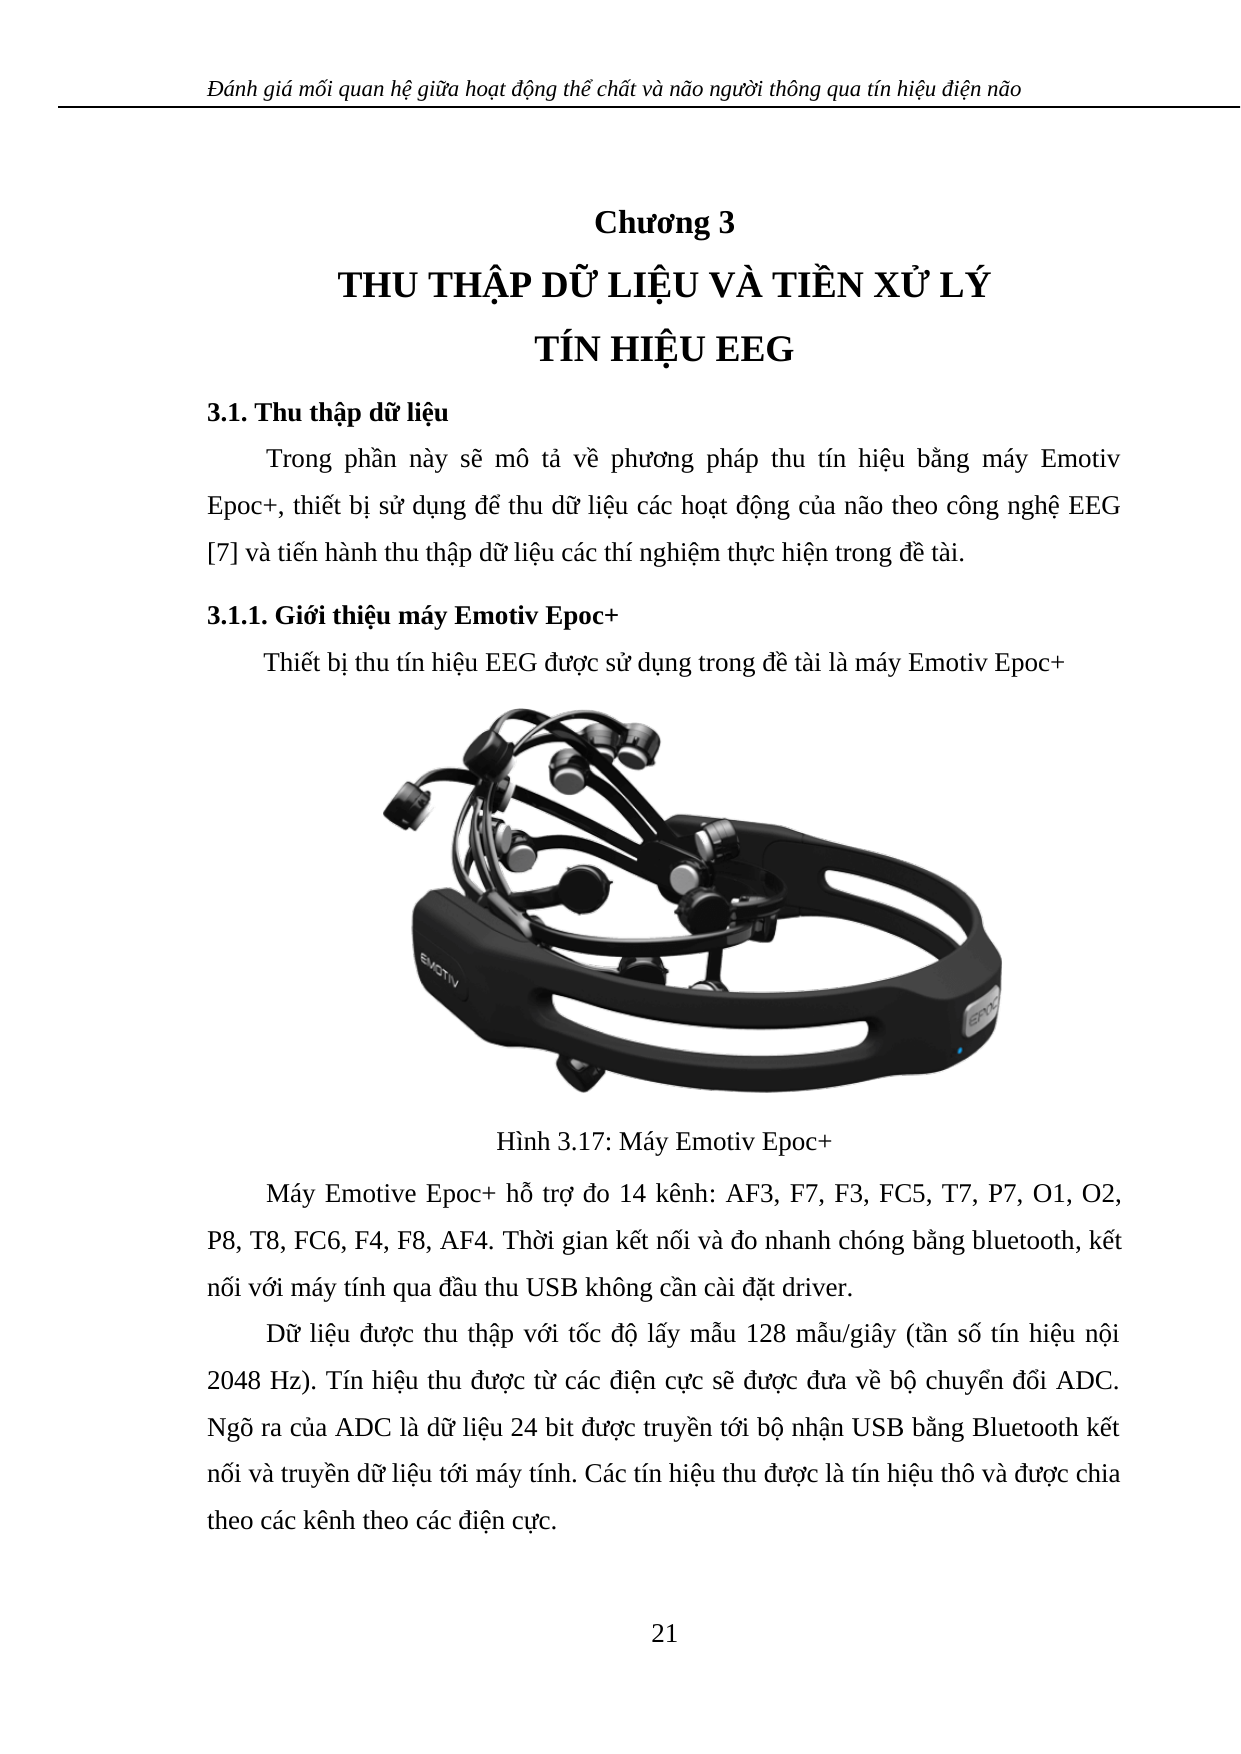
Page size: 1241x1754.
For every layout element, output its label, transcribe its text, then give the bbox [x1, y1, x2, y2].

list Máy Emotive Epoc+ hỗ trợ đo 14 kênh: AF3, F7, F3, FC5, T7, P7, O1, O2, P8, T8, FC6, F4, F8, AF4. Thời gian kết nối và đo nhanh chóng bằng bluetooth, kết nối với máy tính qua đầu thu USB không cần cài đặt driver. [207, 1177, 1122, 1302]
picture [382, 708, 1003, 1094]
text Thiết bị thu tín hiệu EEG được sử dụng trong đề tài là máy Emotiv Epoc+ [207, 646, 1122, 677]
subtitle Chương 3 THU THẬP DỮ LIỆU VÀ TIỀN XỬ LÝ TÍN HIỆU EEG [207, 202, 1122, 370]
subtitle 3.1. Thu thập dữ liệu [207, 396, 1122, 427]
text Trong phần này sẽ mô tả về phương pháp thu tín hiệu bằng máy Emotiv Epoc+, thiết bị sử dụng để thu dữ liệu các hoạt động của não theo công nghệ EEG và tiến hành thu thập dữ liệu các thí nghiệm thực hiện trong đề tài. [207, 442, 1122, 567]
list Dữ liệu được thu thập với tốc độ lấy mẫu 128 mẫu/giây (tần số tín hiệu nội 2048 Hz). Tín hiệu thu được từ các điện cực sẽ được đưa về bộ chuyển đổi ADC. Ngõ ra của ADC là dữ liệu 24 bit được truyền tới bộ nhận USB bằng Bluetooth kết nối và truyền dữ liệu tới máy tính. Các tín hiệu thu được là tín hiệu thô và được chia theo các kênh theo các điện cực. [207, 1317, 1122, 1535]
subtitle 3.1.1. Giới thiệu máy Emotiv Epoc+ [207, 599, 1122, 630]
